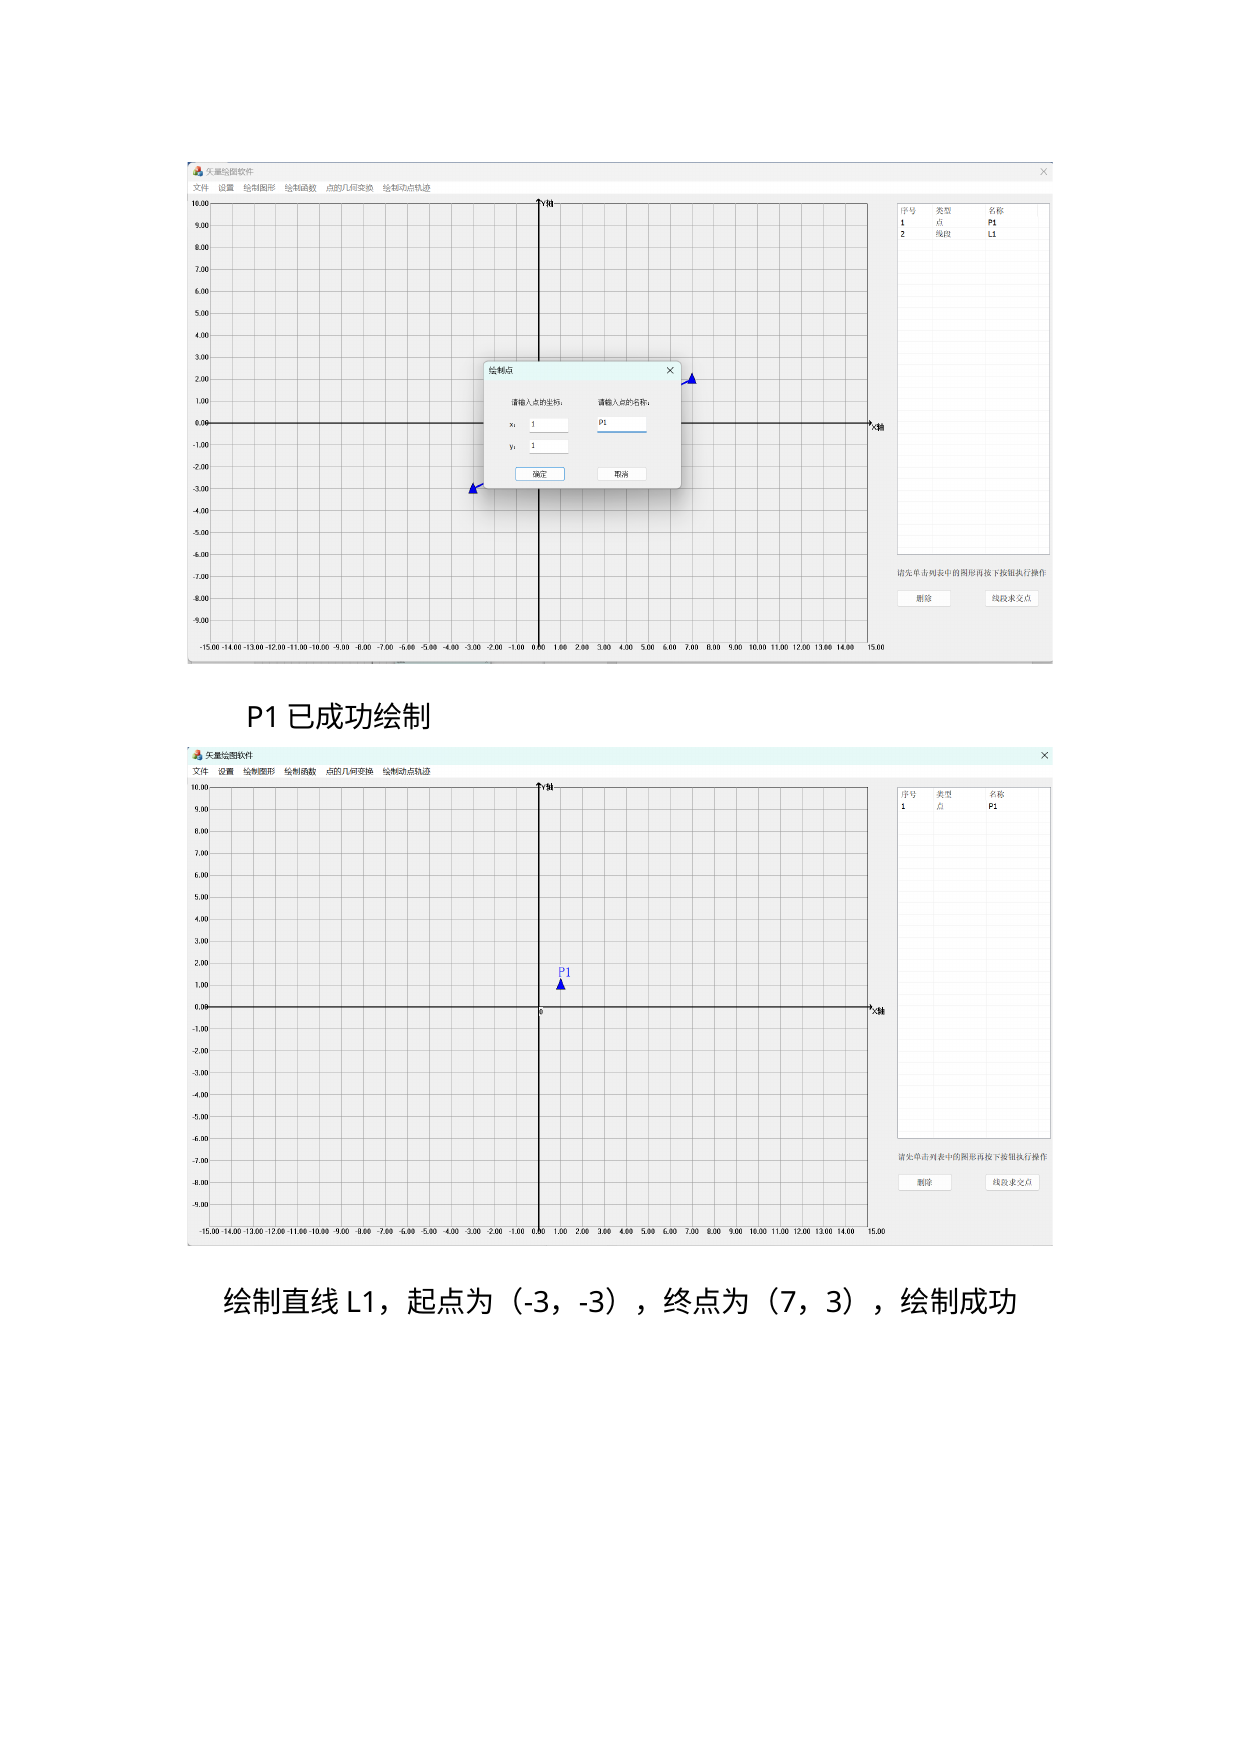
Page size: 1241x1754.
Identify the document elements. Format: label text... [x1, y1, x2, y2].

text 绘制直线L1，起点为（-3，-3），终点为（7，3），绘制成功 [187, 1267, 1053, 1332]
text P1已成功绘制 [187, 682, 1053, 747]
picture [187, 747, 1053, 1246]
picture [187, 162, 1053, 664]
